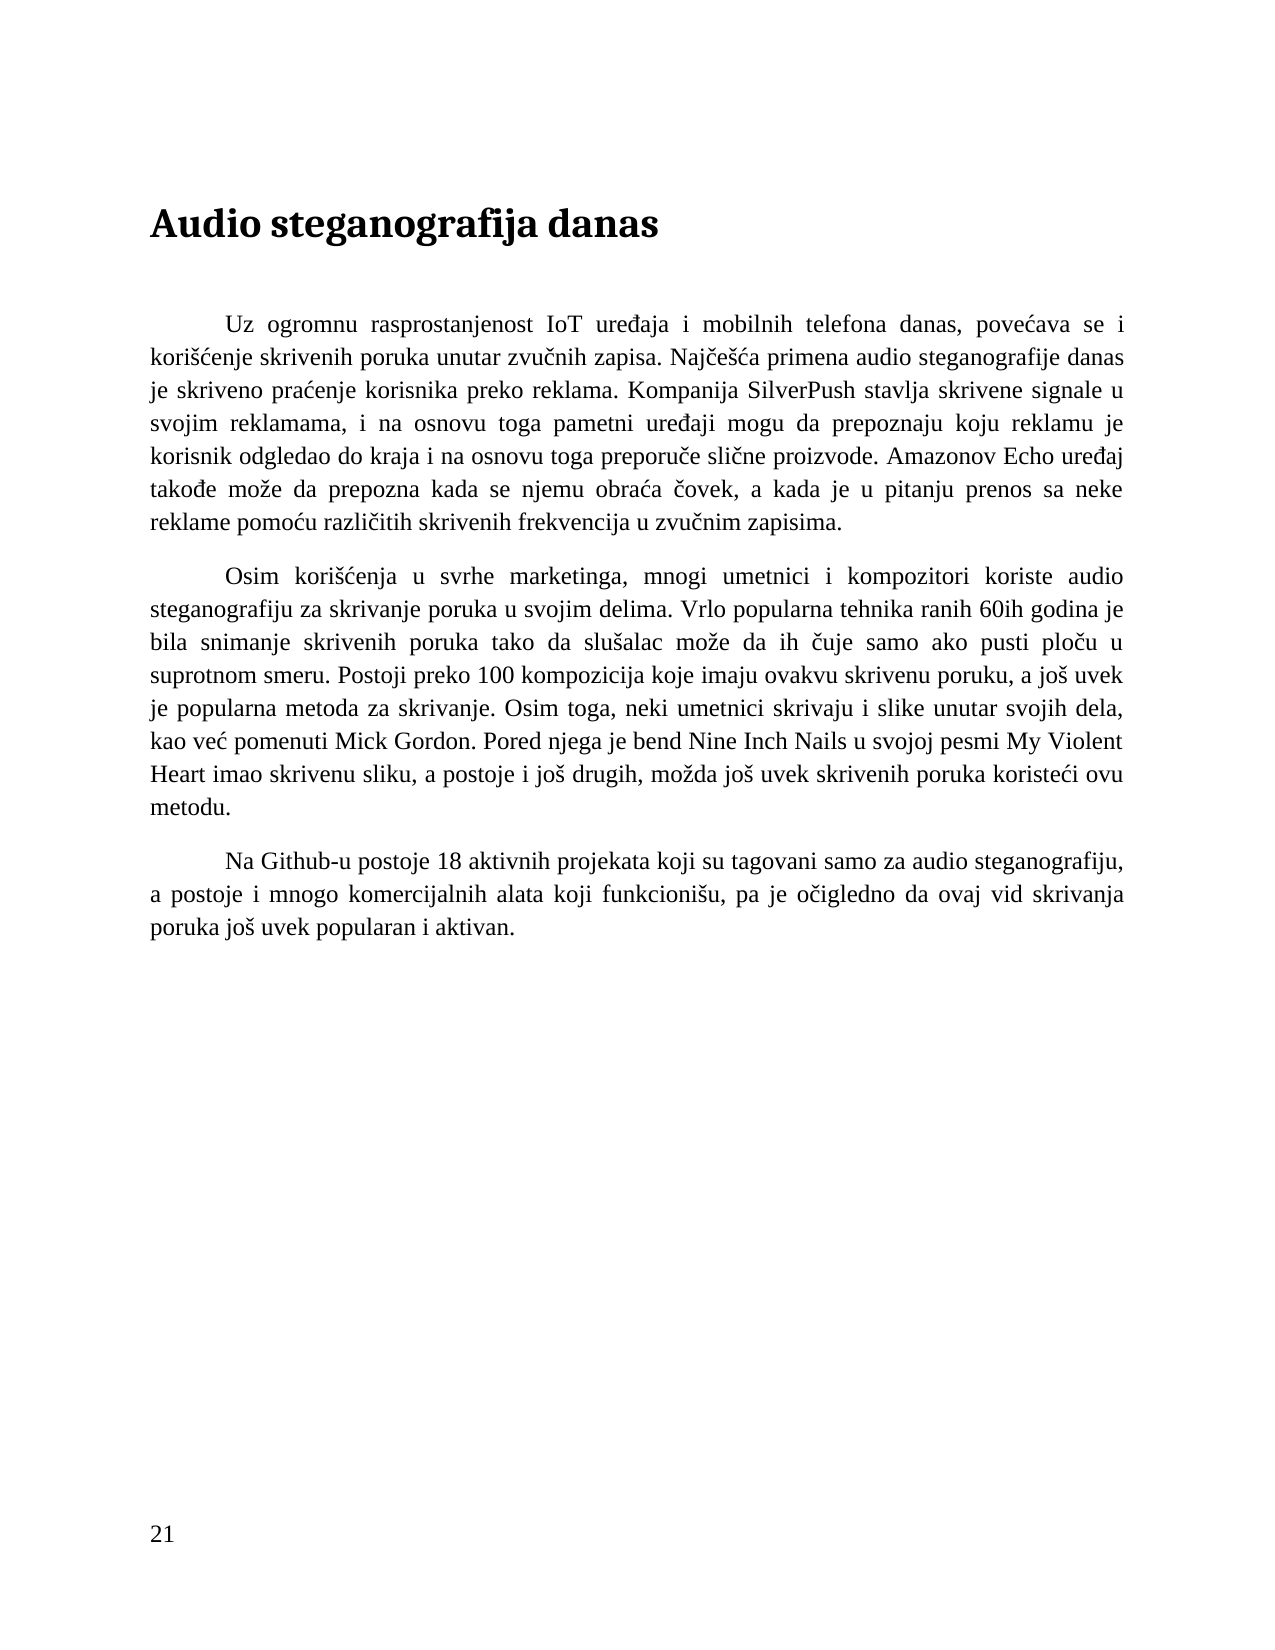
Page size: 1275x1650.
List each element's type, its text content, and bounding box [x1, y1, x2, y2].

text Na Github-u postoje 18 aktivnih projekata koji su tagovani samo za audio steganografiju, a postoje i mnogo komercijalnih alata koji funkcionišu, pa je očigledno da ovaj vid skrivanja poruka još uvek popularan i aktivan. [150, 846, 1125, 941]
subtitle Audio steganografija danas [150, 200, 1125, 248]
text Osim korišćenja u svrhe marketinga, mnogi umetnici i kompozitori koriste audio steganografiju za skrivanje poruka u svojim delima. Vrlo popularna tehnika ranih 60ih godina je bila snimanje skrivenih poruka tako da slušalac može da ih čuje samo ako pusti ploču u suprotnom smeru. Postoji preko 100 kompozicija koje imaju ovakvu skrivenu poruku, a još uvek je popularna metoda za skrivanje. Osim toga, neki umetnici skrivaju i slike unutar svojih dela, kao već pomenuti Mick Gordon. Pored njega je bend Nine Inch Nails u svojoj pesmi My Violent Heart imao skrivenu sliku, a postoje i još drugih, možda još uvek skrivenih poruka koristeći ovu metodu. [150, 561, 1125, 821]
text Uz ogromnu rasprostanjenost IoT uređaja i mobilnih telefona danas, povećava se i korišćenje skrivenih poruka unutar zvučnih zapisa. Najčešća primena audio steganografije danas je skriveno praćenje korisnika preko reklama. Kompanija SilverPush stavlja skrivene signale u svojim reklamama, i na osnovu toga pametni uređaji mogu da prepoznaju koju reklamu je korisnik odgledao do kraja i na osnovu toga preporuče slične proizvode. Amazonov Echo uređaj takođe može da prepozna kada se njemu obraća čovek, a kada je u pitanju prenos sa neke reklame pomoću različitih skrivenih frekvencija u zvučnim zapisima. [150, 309, 1125, 536]
